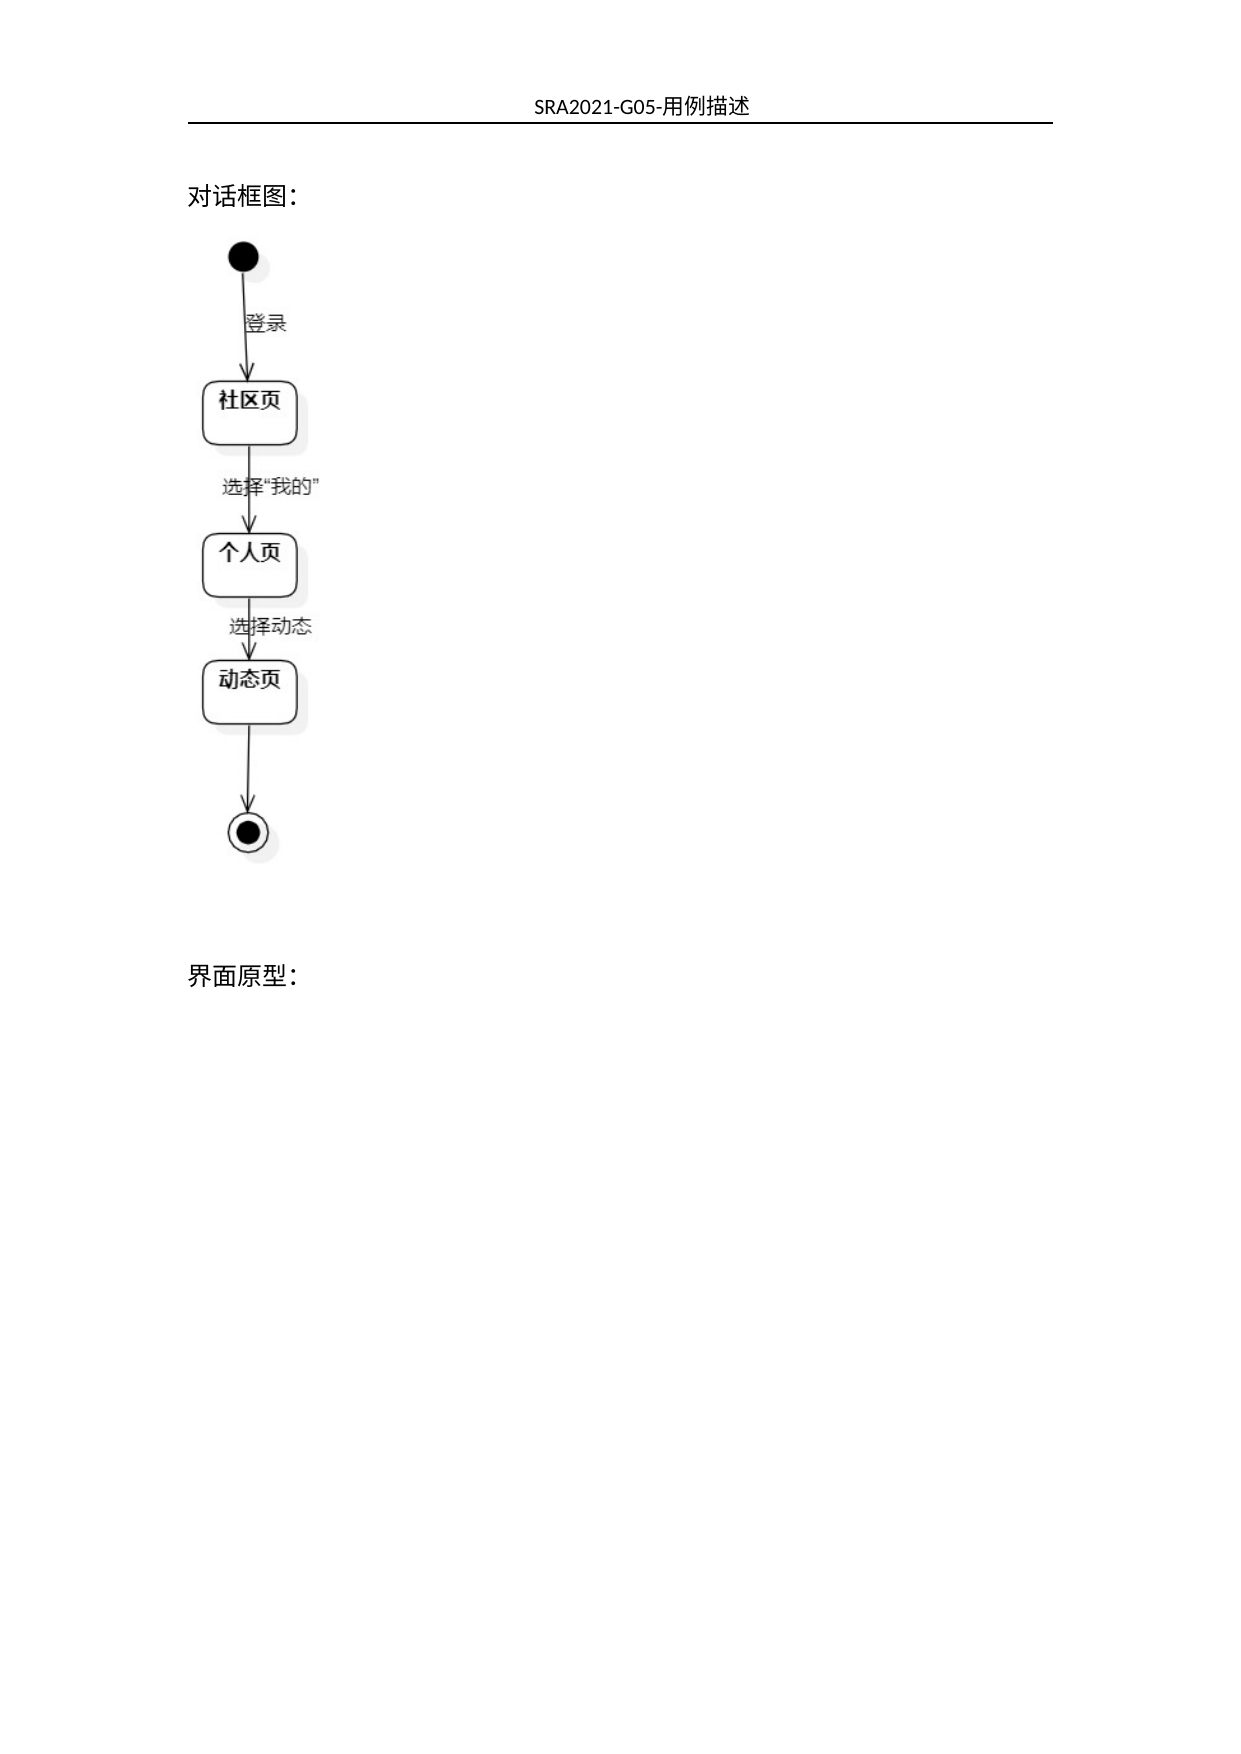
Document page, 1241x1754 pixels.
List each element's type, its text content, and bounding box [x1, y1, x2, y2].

picture [187, 227, 394, 915]
text 对话框图： [187, 162, 1053, 227]
text 界面原型： [187, 942, 1053, 1007]
